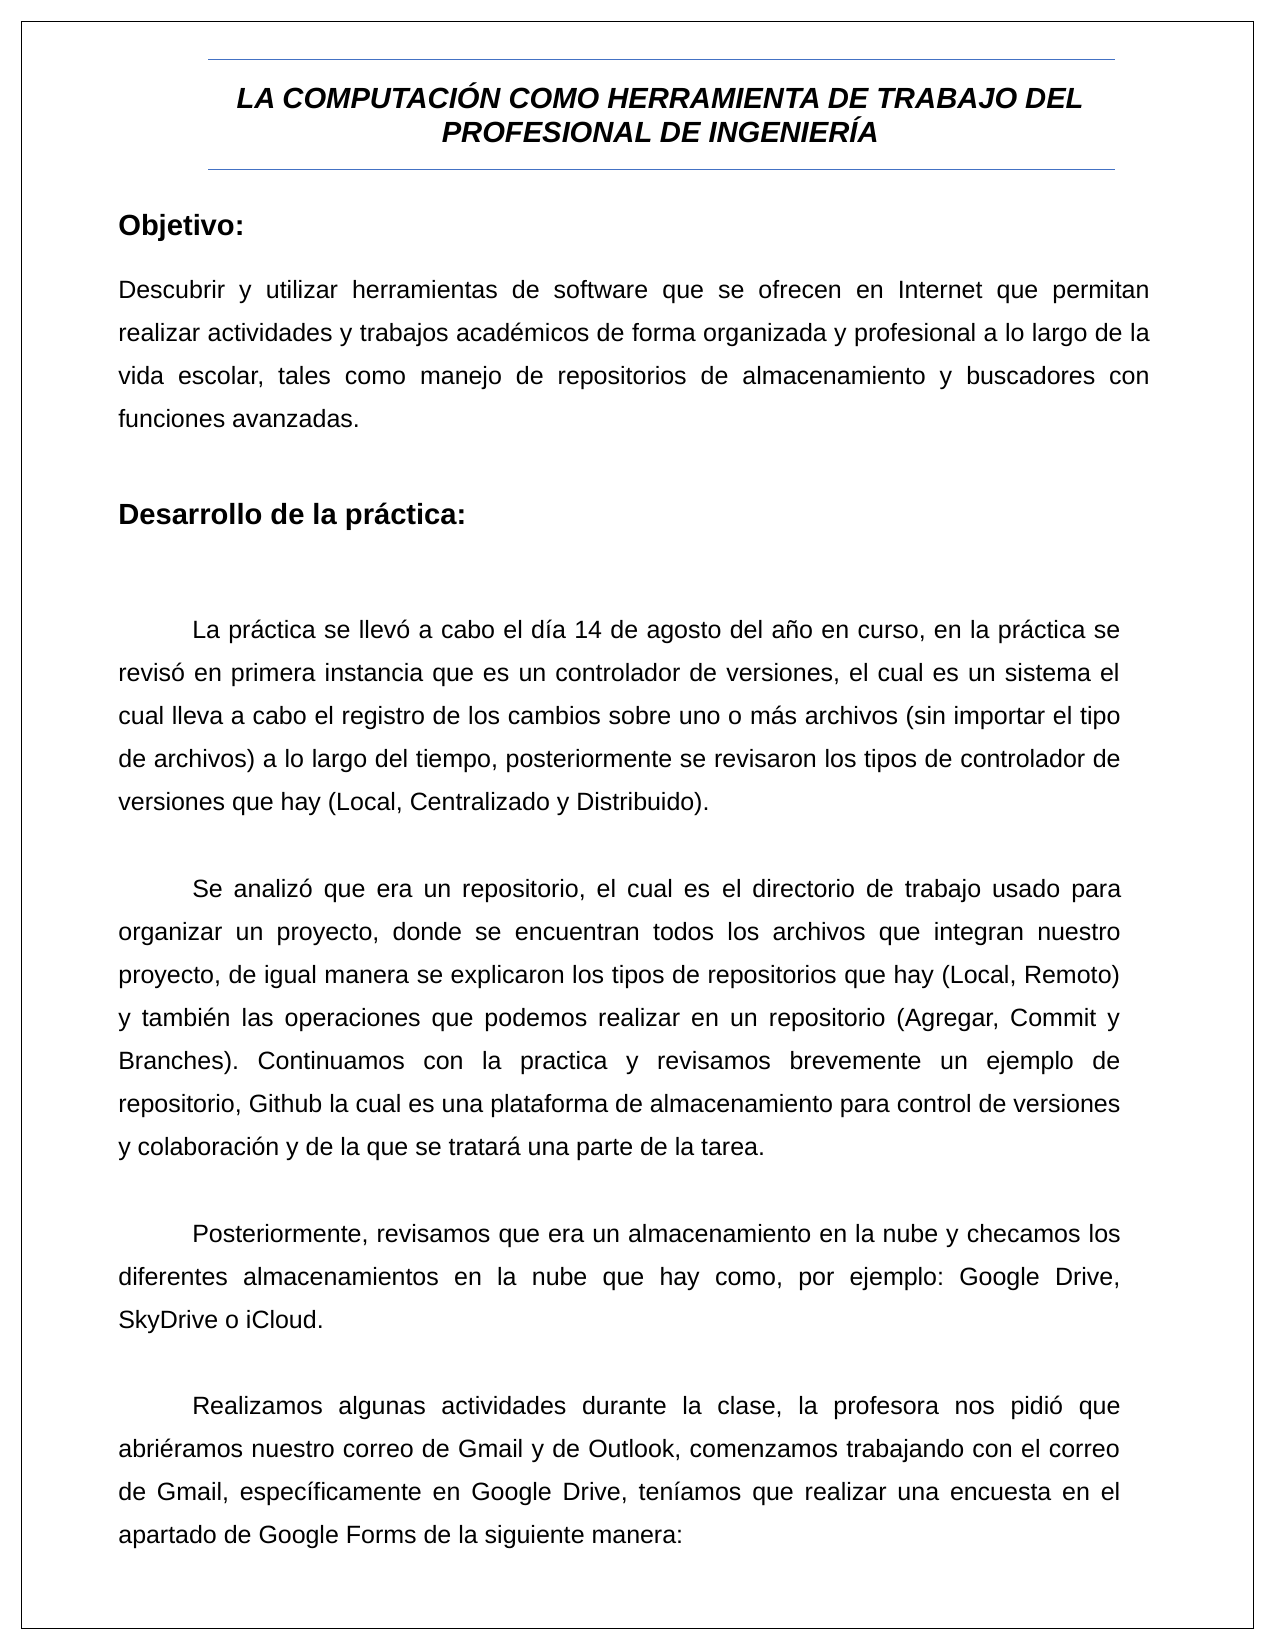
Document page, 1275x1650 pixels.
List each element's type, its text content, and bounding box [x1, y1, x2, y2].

text Objetivo: [118, 207, 1205, 241]
text Posteriormente, revisamos que era un almacenamiento en la nube y checamos los diferentes almacenamientos en la nube que hay como, por ejemplo: Google Drive, SkyDrive o iCloud. [118, 1218, 1122, 1333]
text Realizamos algunas actividades durante la clase, la profesora nos pidió que abriéramos nuestro correo de Gmail y de Outlook, comenzamos trabajando con el correo de Gmail, específicamente en Google Drive, teníamos que realizar una encuesta en el apartado de Google Forms de la siguiente manera: [118, 1391, 1122, 1549]
text Desarrollo de la práctica: [118, 497, 1205, 531]
text Descubrir y utilizar herramientas de software que se ofrecen en Internet que permitan realizar actividades y trabajos académicos de forma organizada y profesional a lo largo de la vida escolar, tales como manejo de repositorios de almacenamiento y buscadores con funciones avanzadas. [118, 274, 1152, 433]
text LA COMPUTACIÓN COMO HERRAMIENTA DE TRABAJO DEL PROFESIONAL DE INGENIERÍA [208, 60, 1115, 169]
text Se analizó que era un repositorio, el cual es el directorio de trabajo usado para organizar un proyecto, donde se encuentran todos los archivos que integran nuestro proyecto, de igual manera se explicaron los tipos de repositorios que hay (Local, Remoto) y también las operaciones que podemos realizar en un repositorio (Agregar, Commit y Branches). Continuamos con la practica y revisamos brevemente un ejemplo de repositorio, Github la cual es una plataforma de almacenamiento para control de versiones y colaboración y de la que se tratará una parte de la tarea. [118, 873, 1122, 1161]
text La práctica se llevó a cabo el día 14 de agosto del año en curso, en la práctica se revisó en primera instancia que es un controlador de versiones, el cual es un sistema el cual lleva a cabo el registro de los cambios sobre uno o más archivos (sin importar el tipo de archivos) a lo largo del tiempo, posteriormente se revisaron los tipos de controlador de versiones que hay (Local, Centralizado y Distribuido). [118, 615, 1122, 816]
